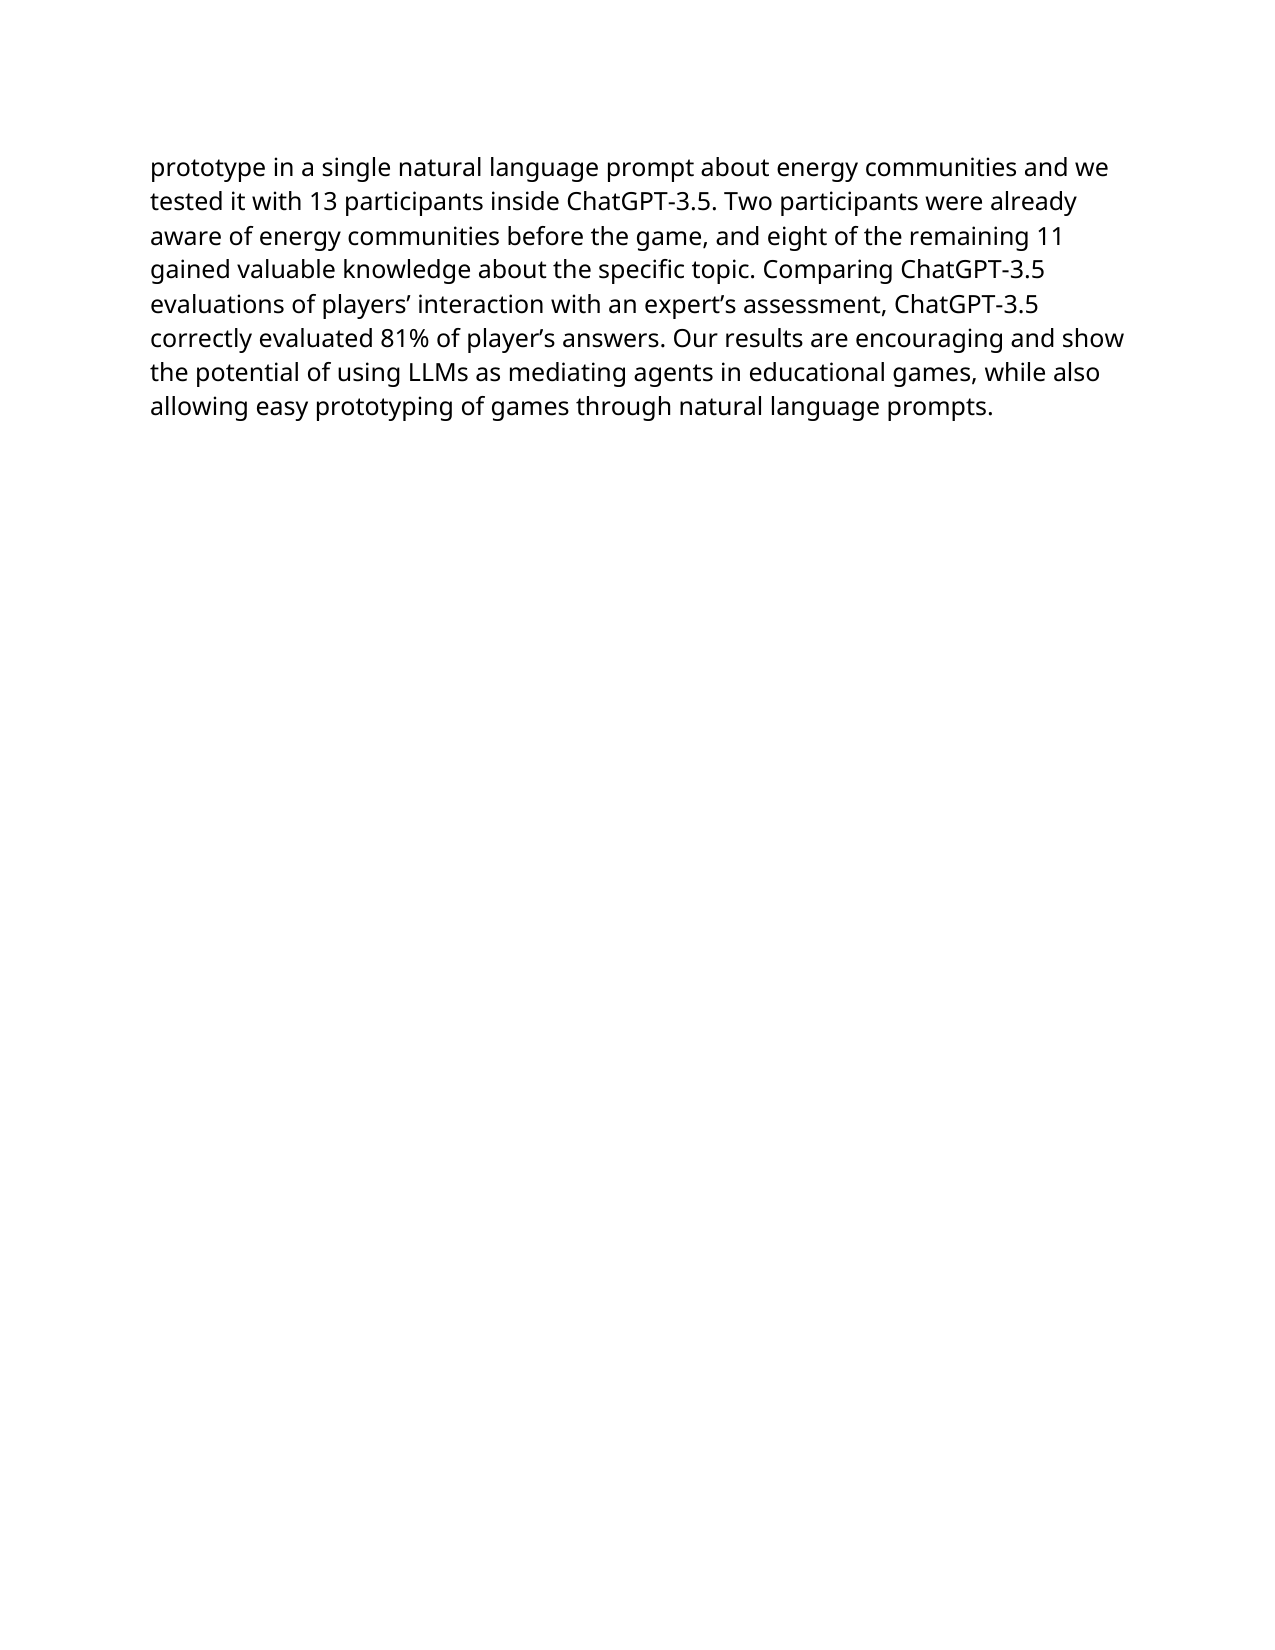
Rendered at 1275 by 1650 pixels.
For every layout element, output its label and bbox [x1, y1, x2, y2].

text [150, 150, 1125, 422]
